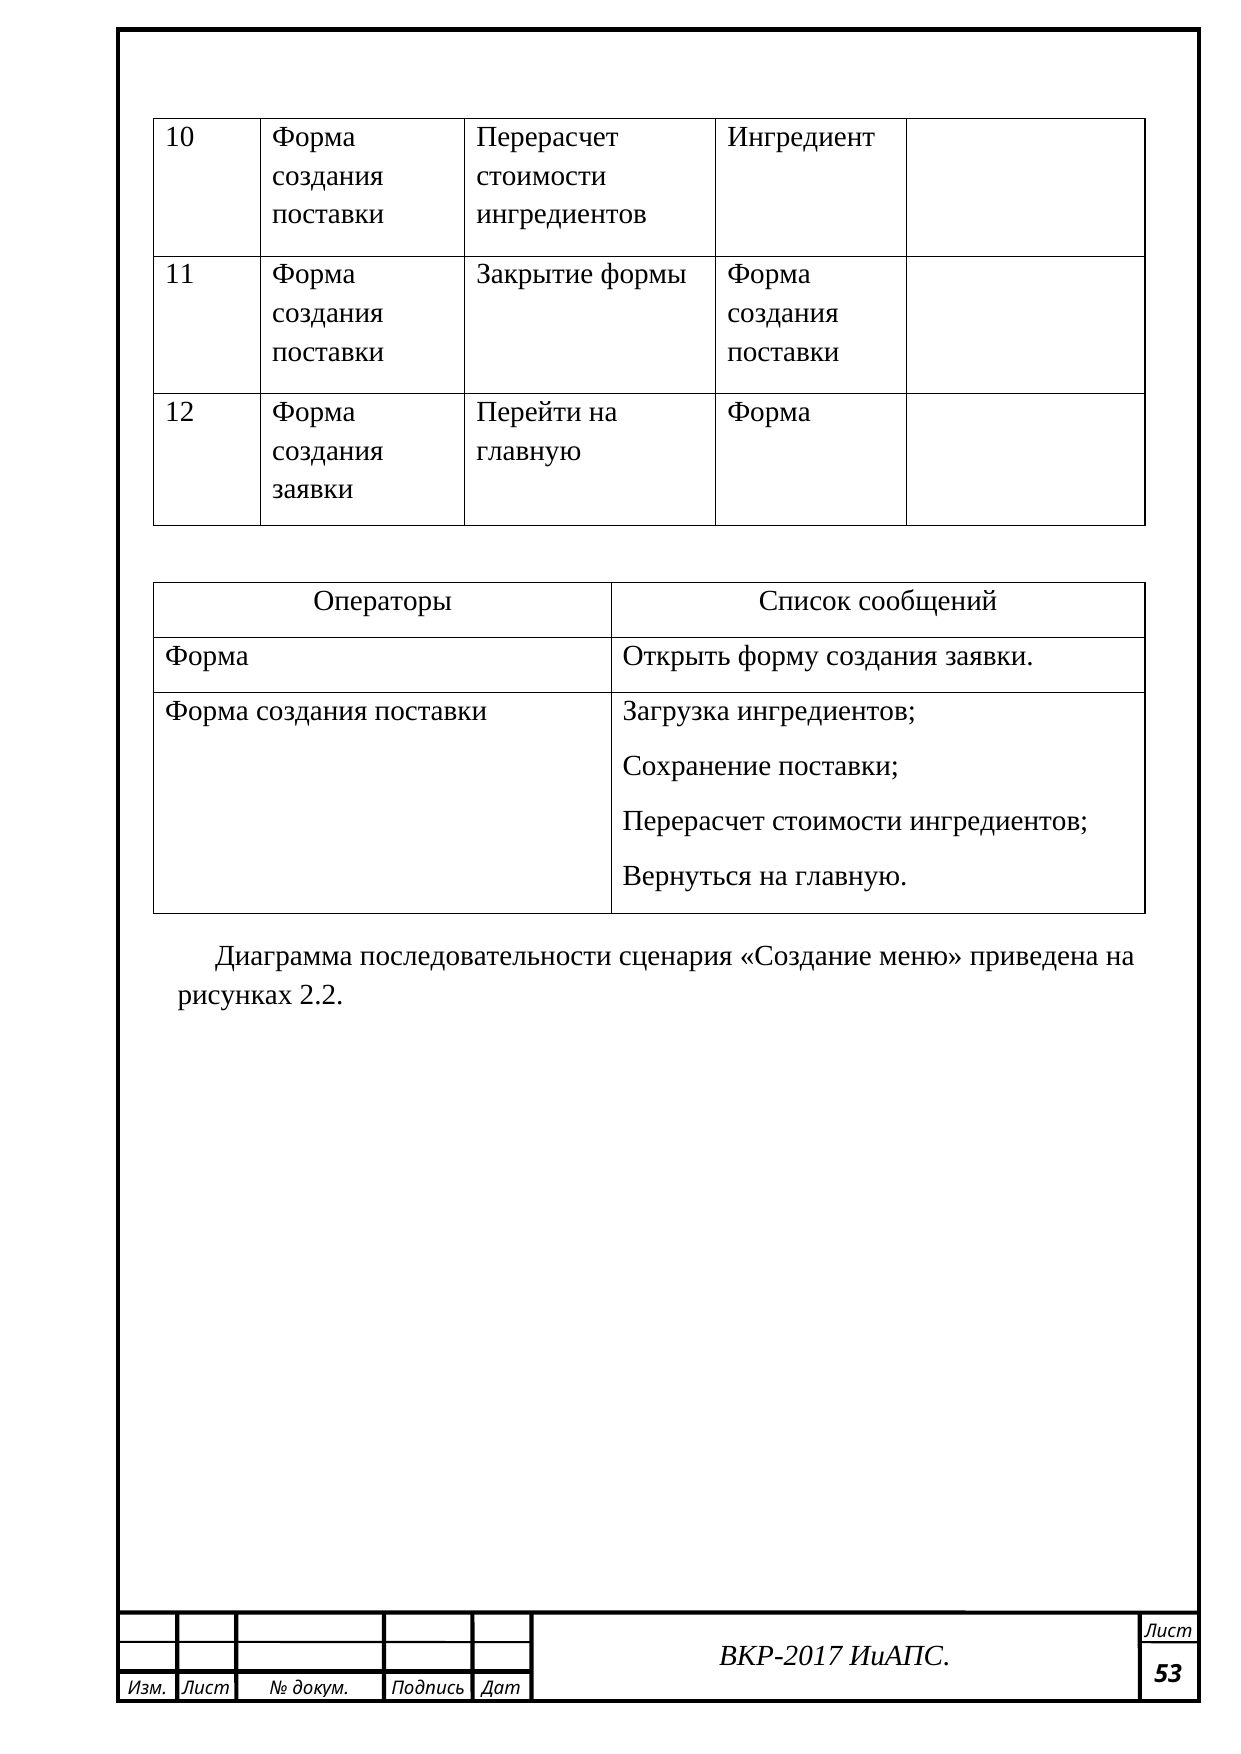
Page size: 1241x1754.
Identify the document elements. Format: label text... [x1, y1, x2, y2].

table_cell Перейти на главную [465, 394, 715, 525]
table_cell Открыть форму создания заявки. [612, 638, 1144, 692]
table_cell Форма создания поставки [261, 257, 464, 393]
table_header Список сообщений [612, 583, 1144, 637]
table_cell Форма [154, 638, 611, 692]
table_cell 12 [154, 394, 260, 525]
table_header Операторы [154, 583, 611, 637]
table_cell Перерасчет стоимости ингредиентов [465, 119, 715, 256]
table_cell [907, 394, 1144, 525]
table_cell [261, 119, 464, 256]
table_cell Форма создания заявки [261, 394, 464, 525]
table_cell Форма создания поставки [716, 257, 906, 393]
table_cell Закрытие формы [465, 257, 715, 393]
table_cell Форма [716, 394, 906, 525]
table_cell 11 [154, 257, 260, 393]
text Диаграмма последовательности сценария «Создание меню» приведена на рисунках 2.2. [177, 938, 1181, 1011]
table_cell [907, 119, 1144, 256]
table_cell 10 [154, 119, 260, 256]
table_cell Ингредиент [716, 119, 906, 256]
table_cell Форма создания поставки [154, 693, 611, 912]
table_cell [907, 257, 1144, 393]
table_cell Загрузка ингредиентов; Сохранение поставки; Перерасчет стоимости ингредиентов; Вернуться на главную. [612, 693, 1144, 912]
